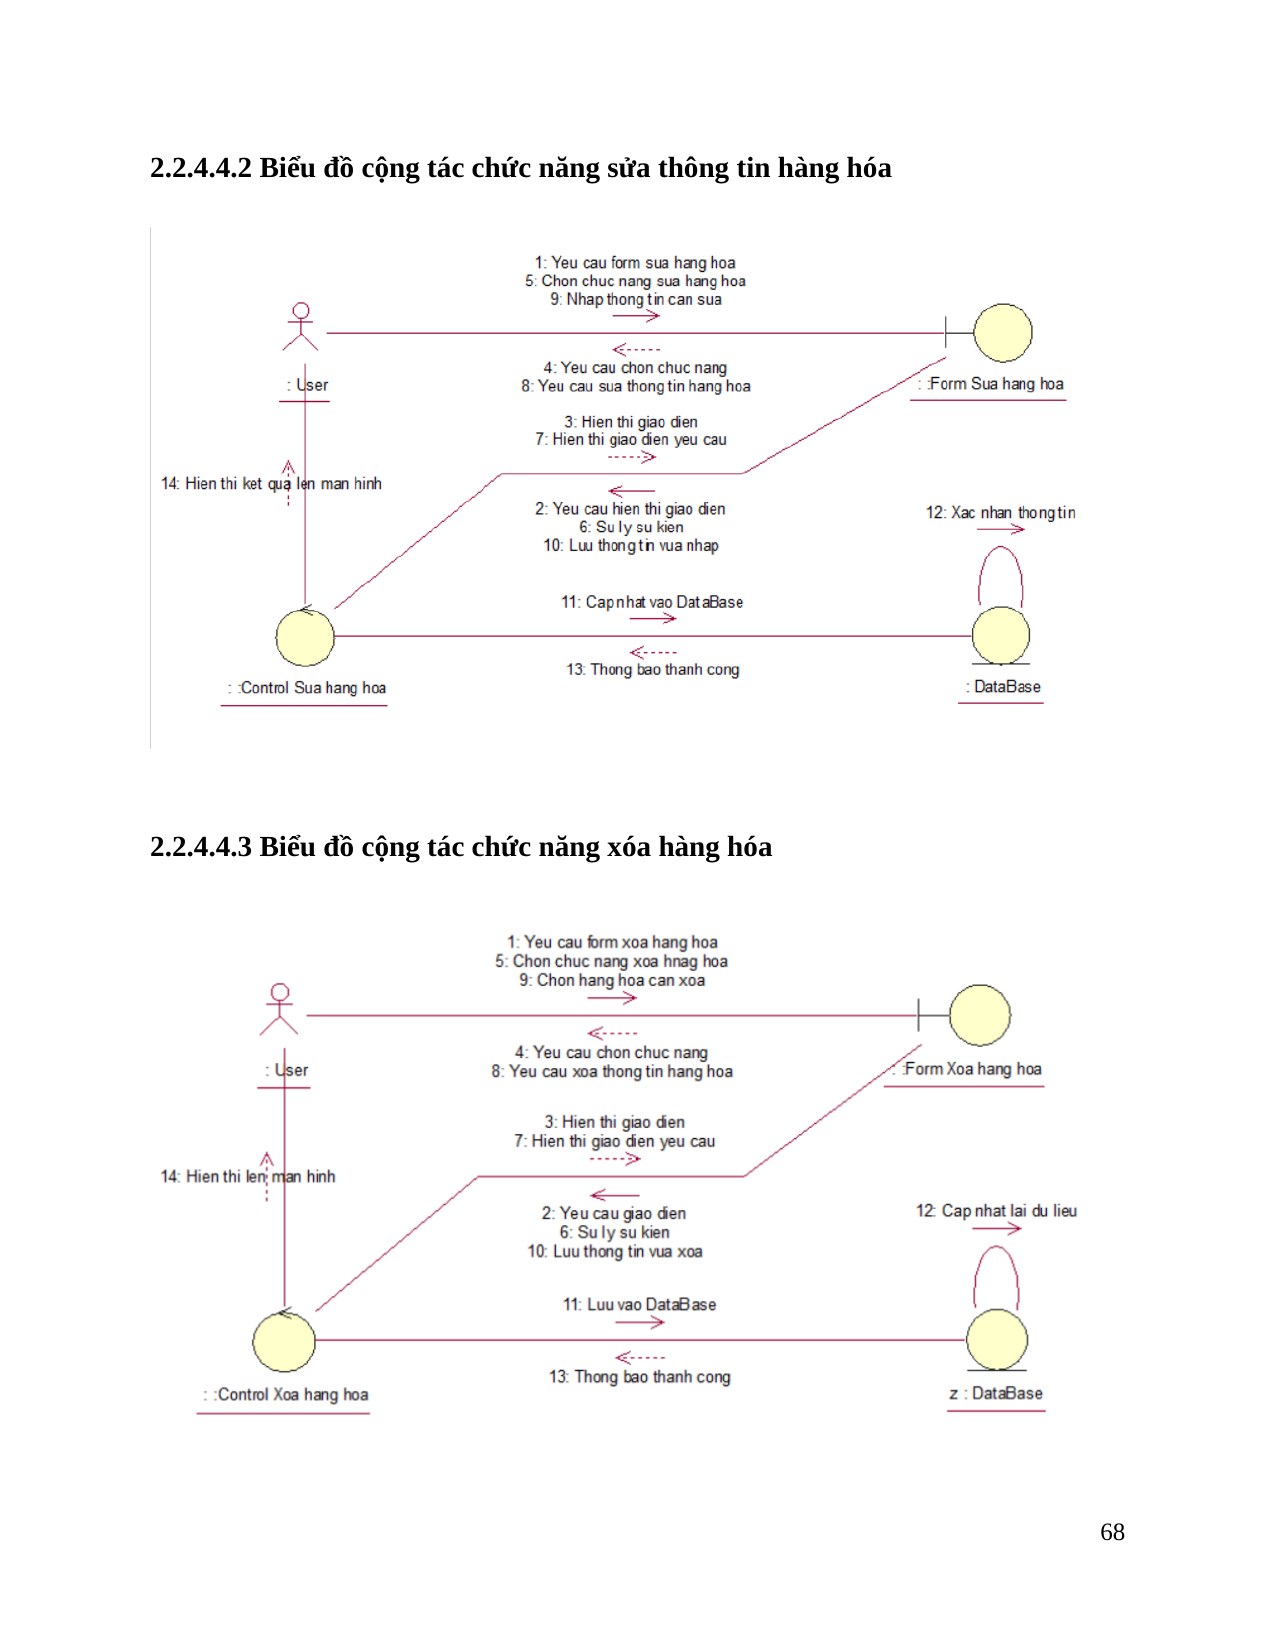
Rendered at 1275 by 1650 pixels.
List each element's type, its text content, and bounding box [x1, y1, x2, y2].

picture [150, 227, 1125, 749]
text 2.2.4.4.3 Biểu đồ cộng tác chức năng xóa hàng hóa [150, 829, 1125, 863]
text 2.2.4.4.2 Biểu đồ cộng tác chức năng sửa thông tin hàng hóa [150, 150, 1125, 183]
picture [150, 906, 1125, 1440]
